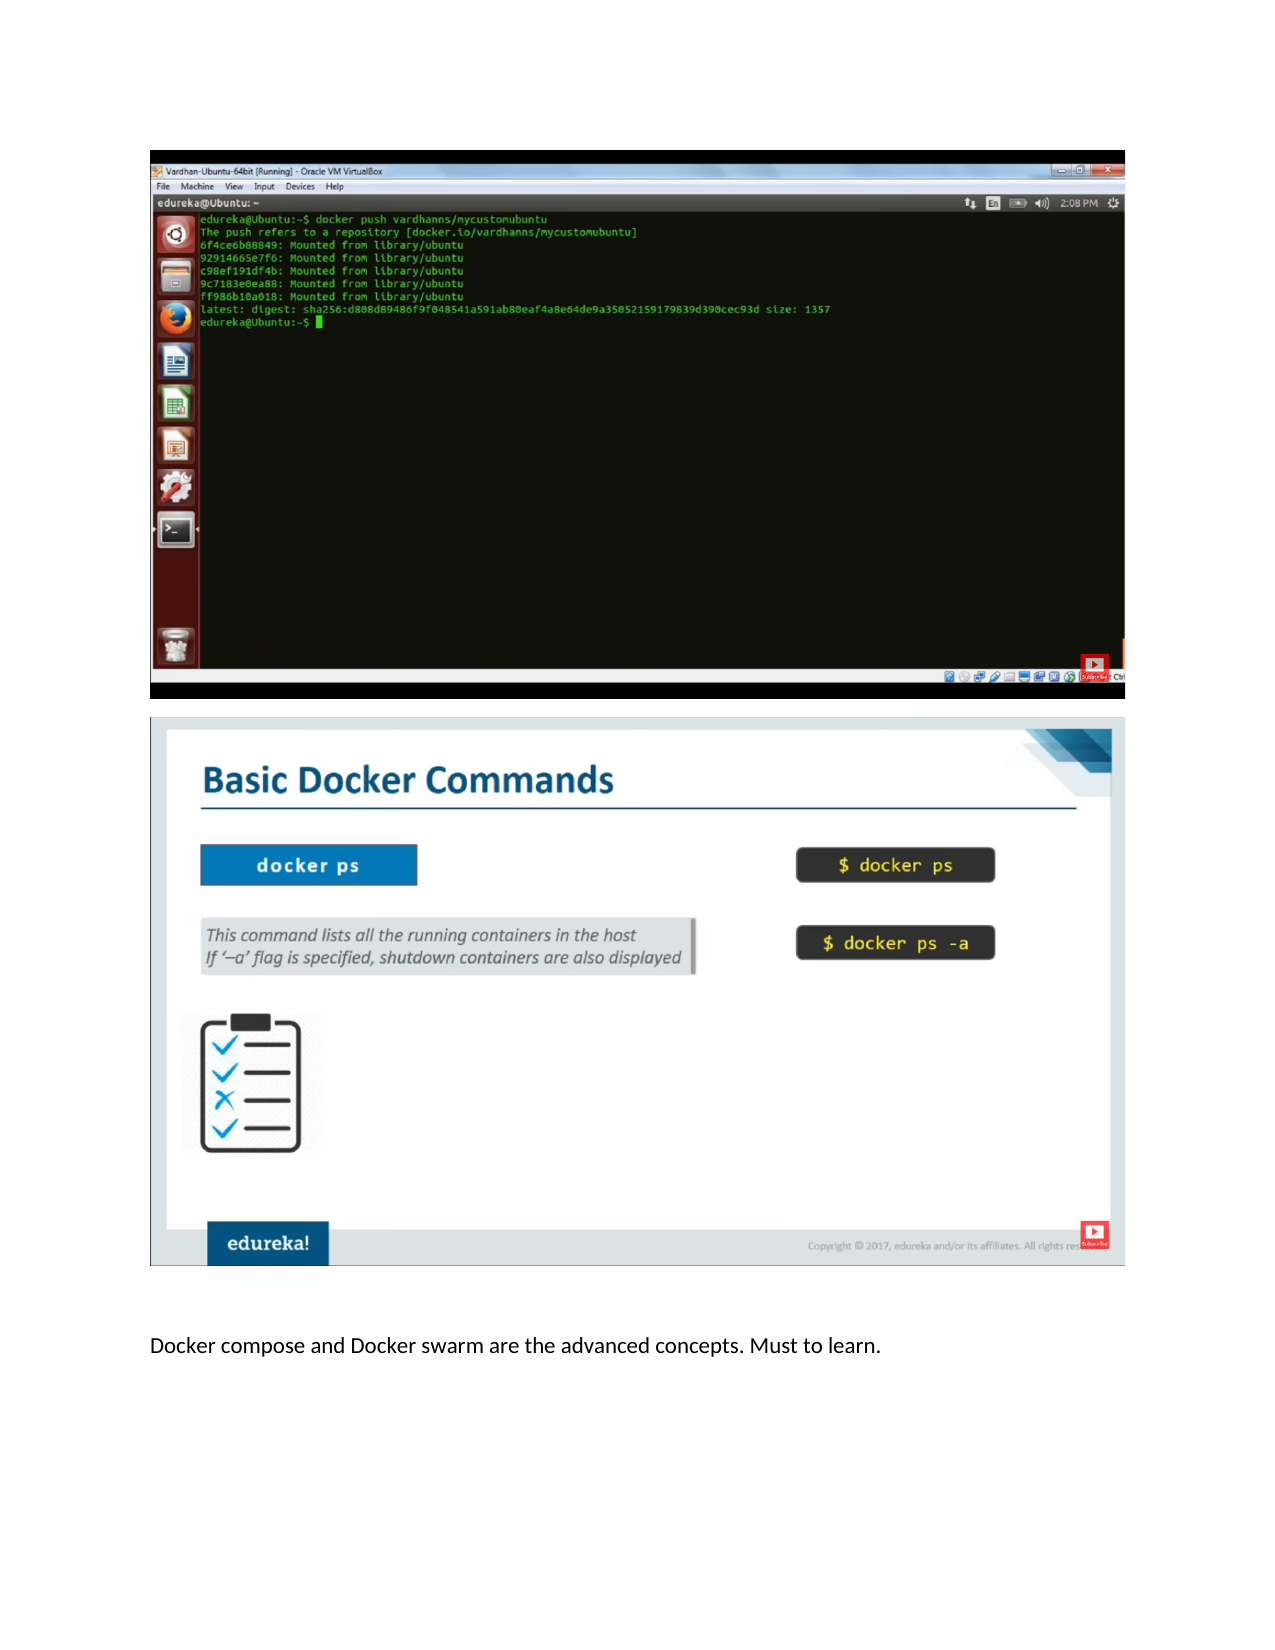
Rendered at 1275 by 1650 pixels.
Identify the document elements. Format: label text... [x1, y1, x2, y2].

text Docker compose and Docker swarm are the advanced concepts. Must to learn. [150, 1331, 1125, 1359]
picture [150, 717, 1125, 1266]
picture [150, 150, 1125, 699]
